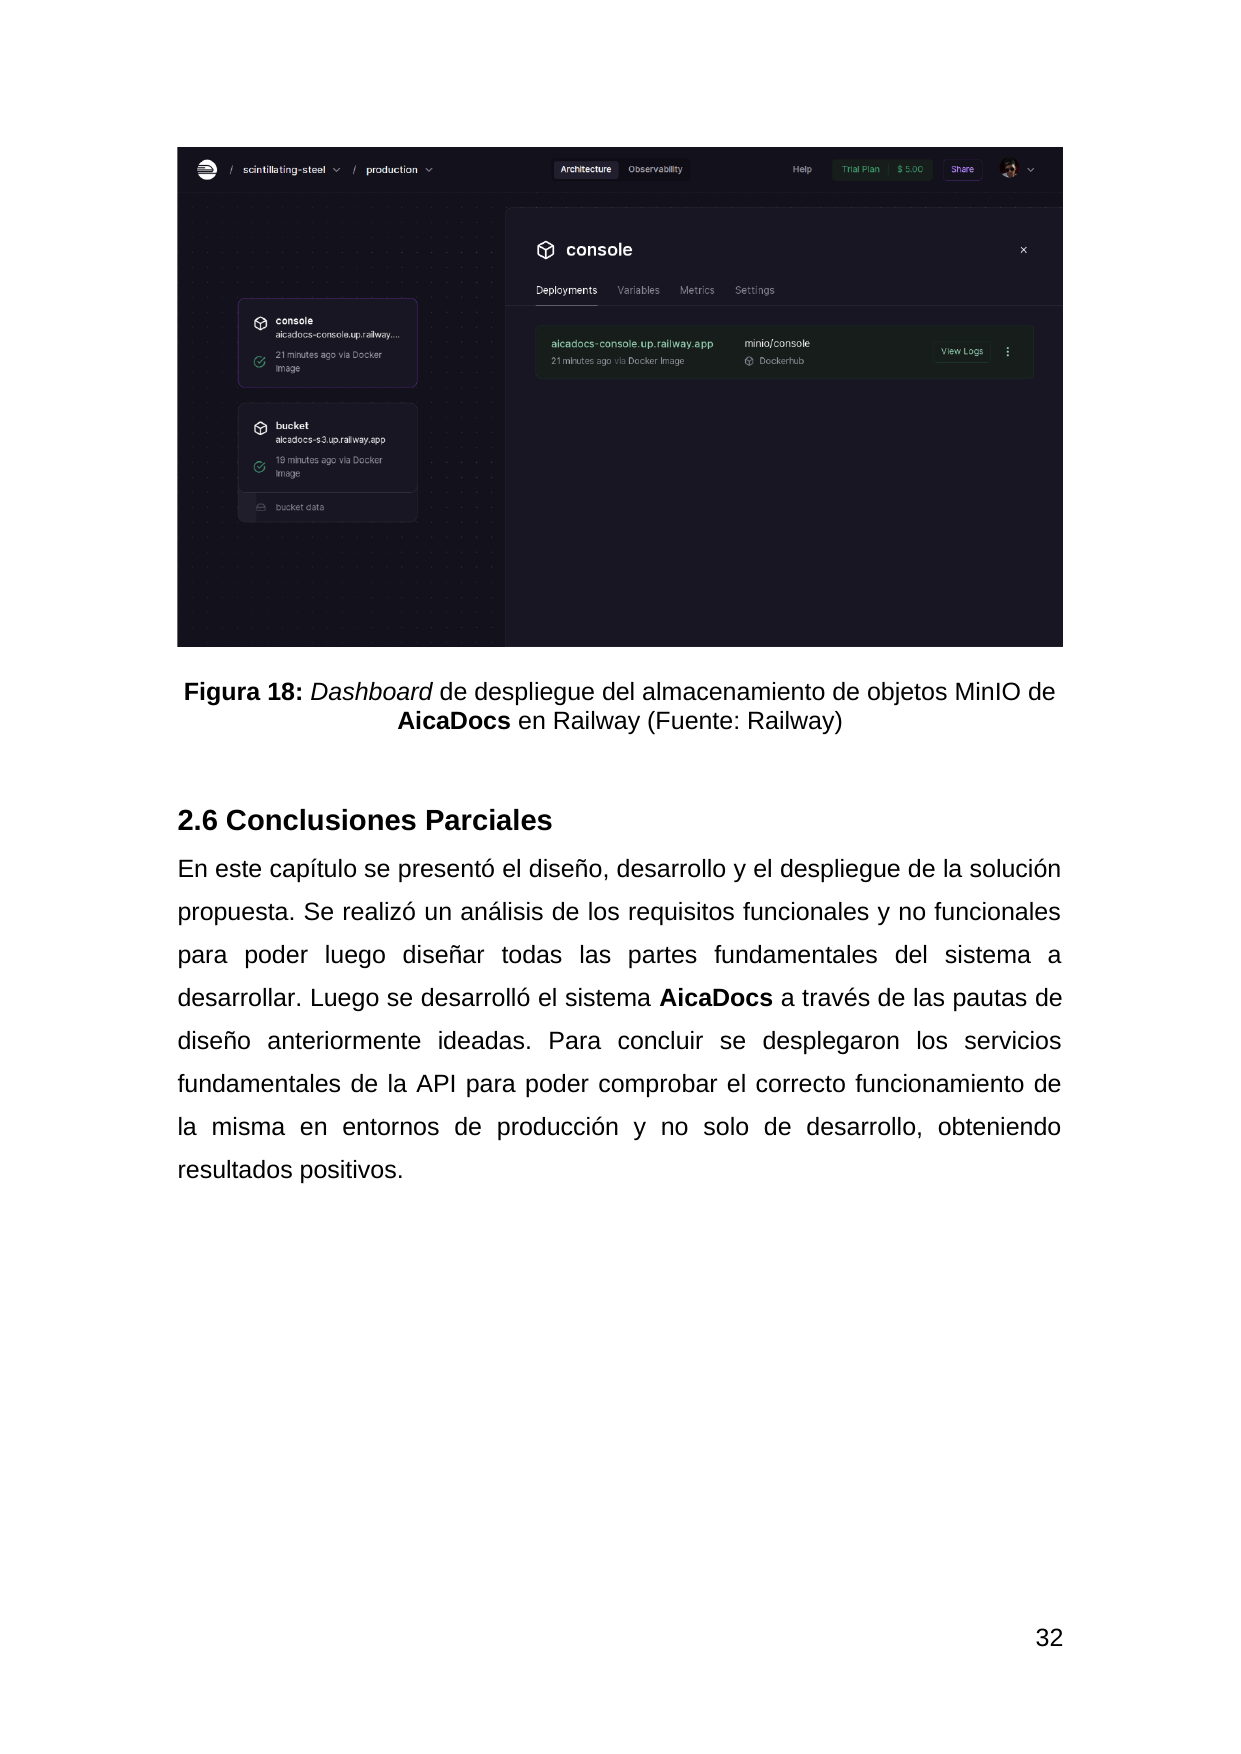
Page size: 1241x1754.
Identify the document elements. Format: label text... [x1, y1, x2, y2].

picture [177, 147, 1063, 647]
text Figura 18: Dashboard de despliegue del almacenamiento de objetos MinIO de AicaDocs en Railway (Fuente: Railway) [177, 677, 1063, 735]
subtitle 2.6 Conclusiones Parciales [177, 803, 1063, 837]
text En este capítulo se presentó el diseño, desarrollo y el despliegue de la solución propuesta. Se realizó un análisis de los requisitos funcionales y no funcionales para poder luego diseñar todas las partes fundamentales del sistema a desarrollar. Luego se desarrolló el sistema AicaDocs a través de las pautas de diseño anteriormente ideadas. Para concluir se desplegaron los servicios fundamentales de la API para poder comprobar el correcto funcionamiento de la misma en entornos de producción y no solo de desarrollo, obteniendo resultados positivos. [177, 854, 1063, 1184]
